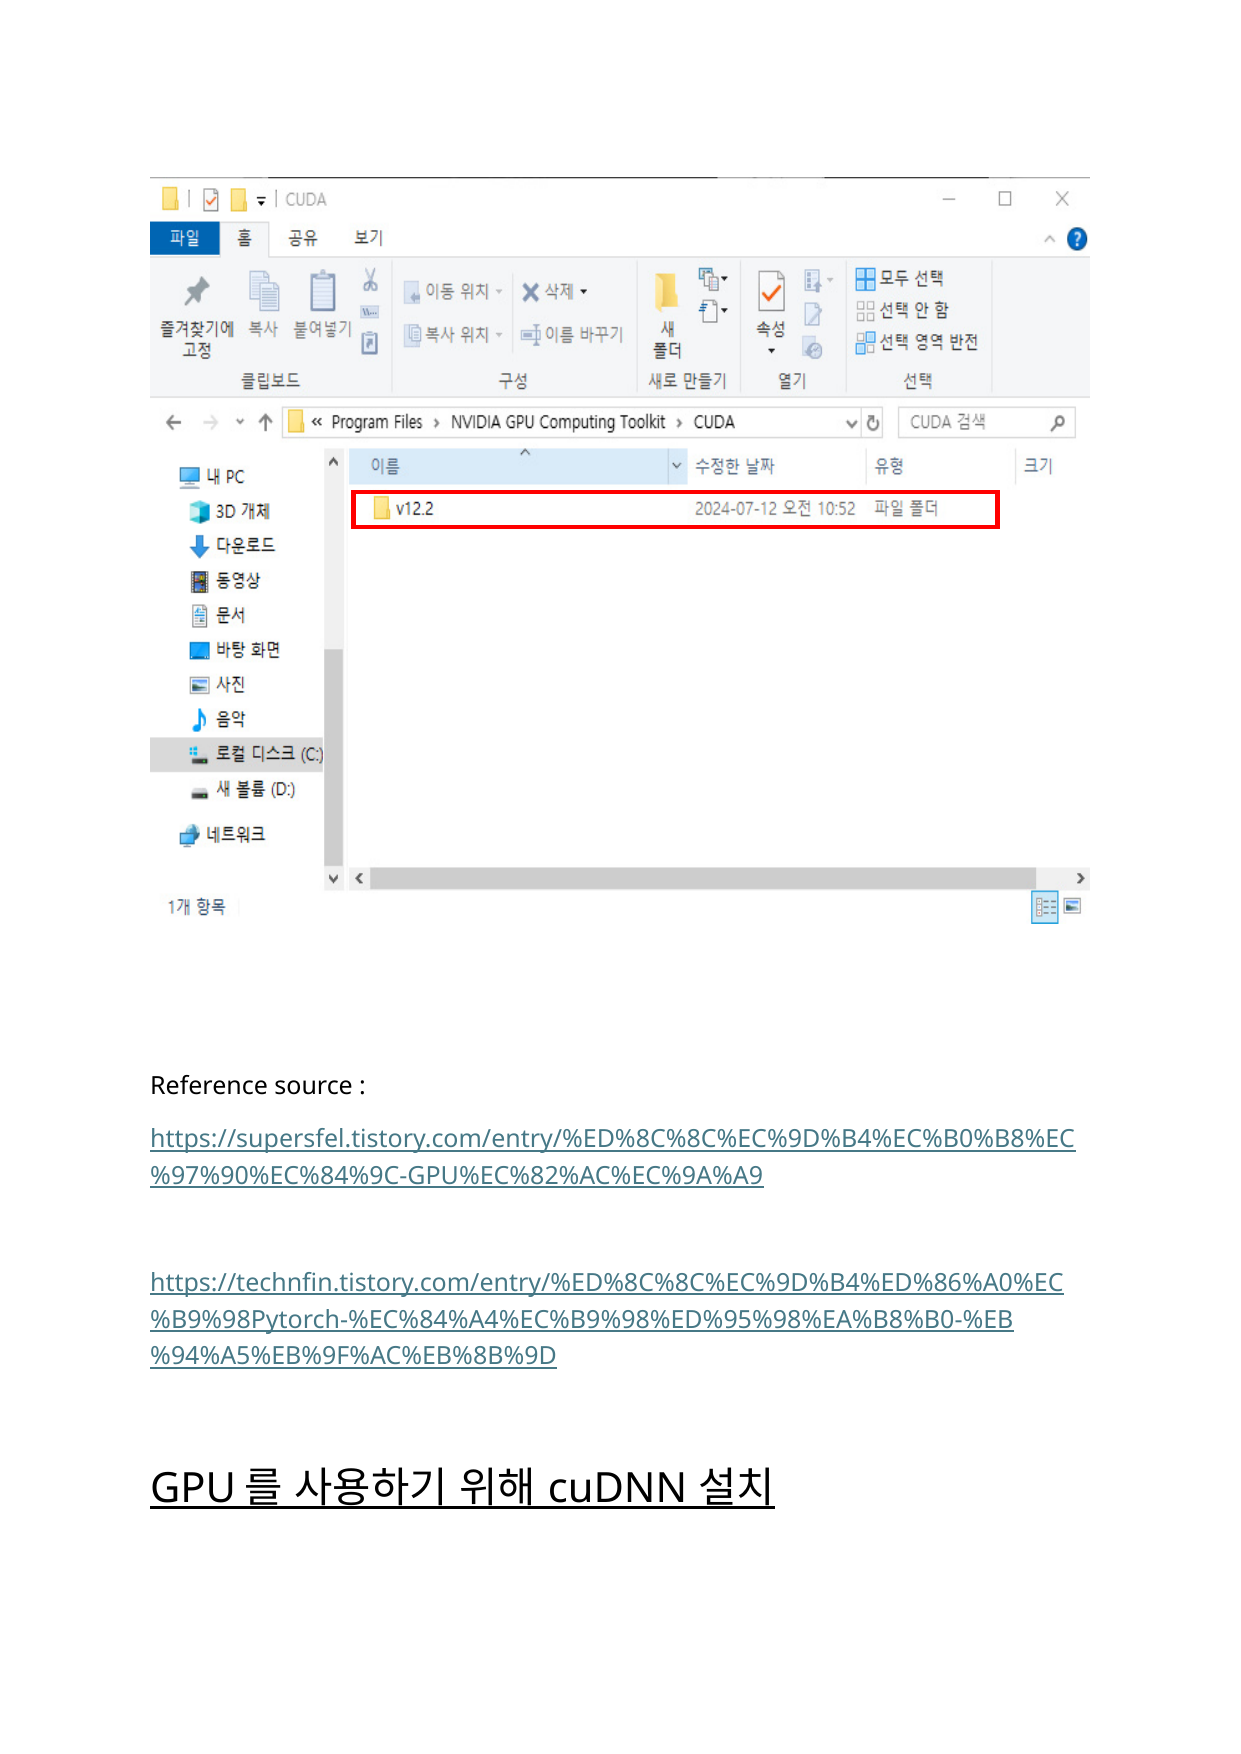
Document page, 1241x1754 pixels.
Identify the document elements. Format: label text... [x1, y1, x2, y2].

text Reference source : [150, 1067, 1090, 1101]
text GPU를 사용하기 위해 cuDNN 설치 [150, 1454, 1090, 1514]
picture [150, 177, 1090, 924]
text https://technfin.tistory.com/entry/%ED%8C%8C%EC%9D%B4%ED%86%A0%EC%B9%98Pytorch-%EC%84%A4%EC%B9%98%ED%95%98%EA%B8%B0-%EB%94%A5%EB%9F%AC%EB%8B%9D [150, 1264, 1090, 1372]
text https://supersfel.tistory.com/entry/%ED%8C%8C%EC%9D%B4%EC%B0%B8%EC%97%90%EC%84%9C-GPU%EC%82%AC%EC%9A%A9 [150, 1121, 1090, 1192]
